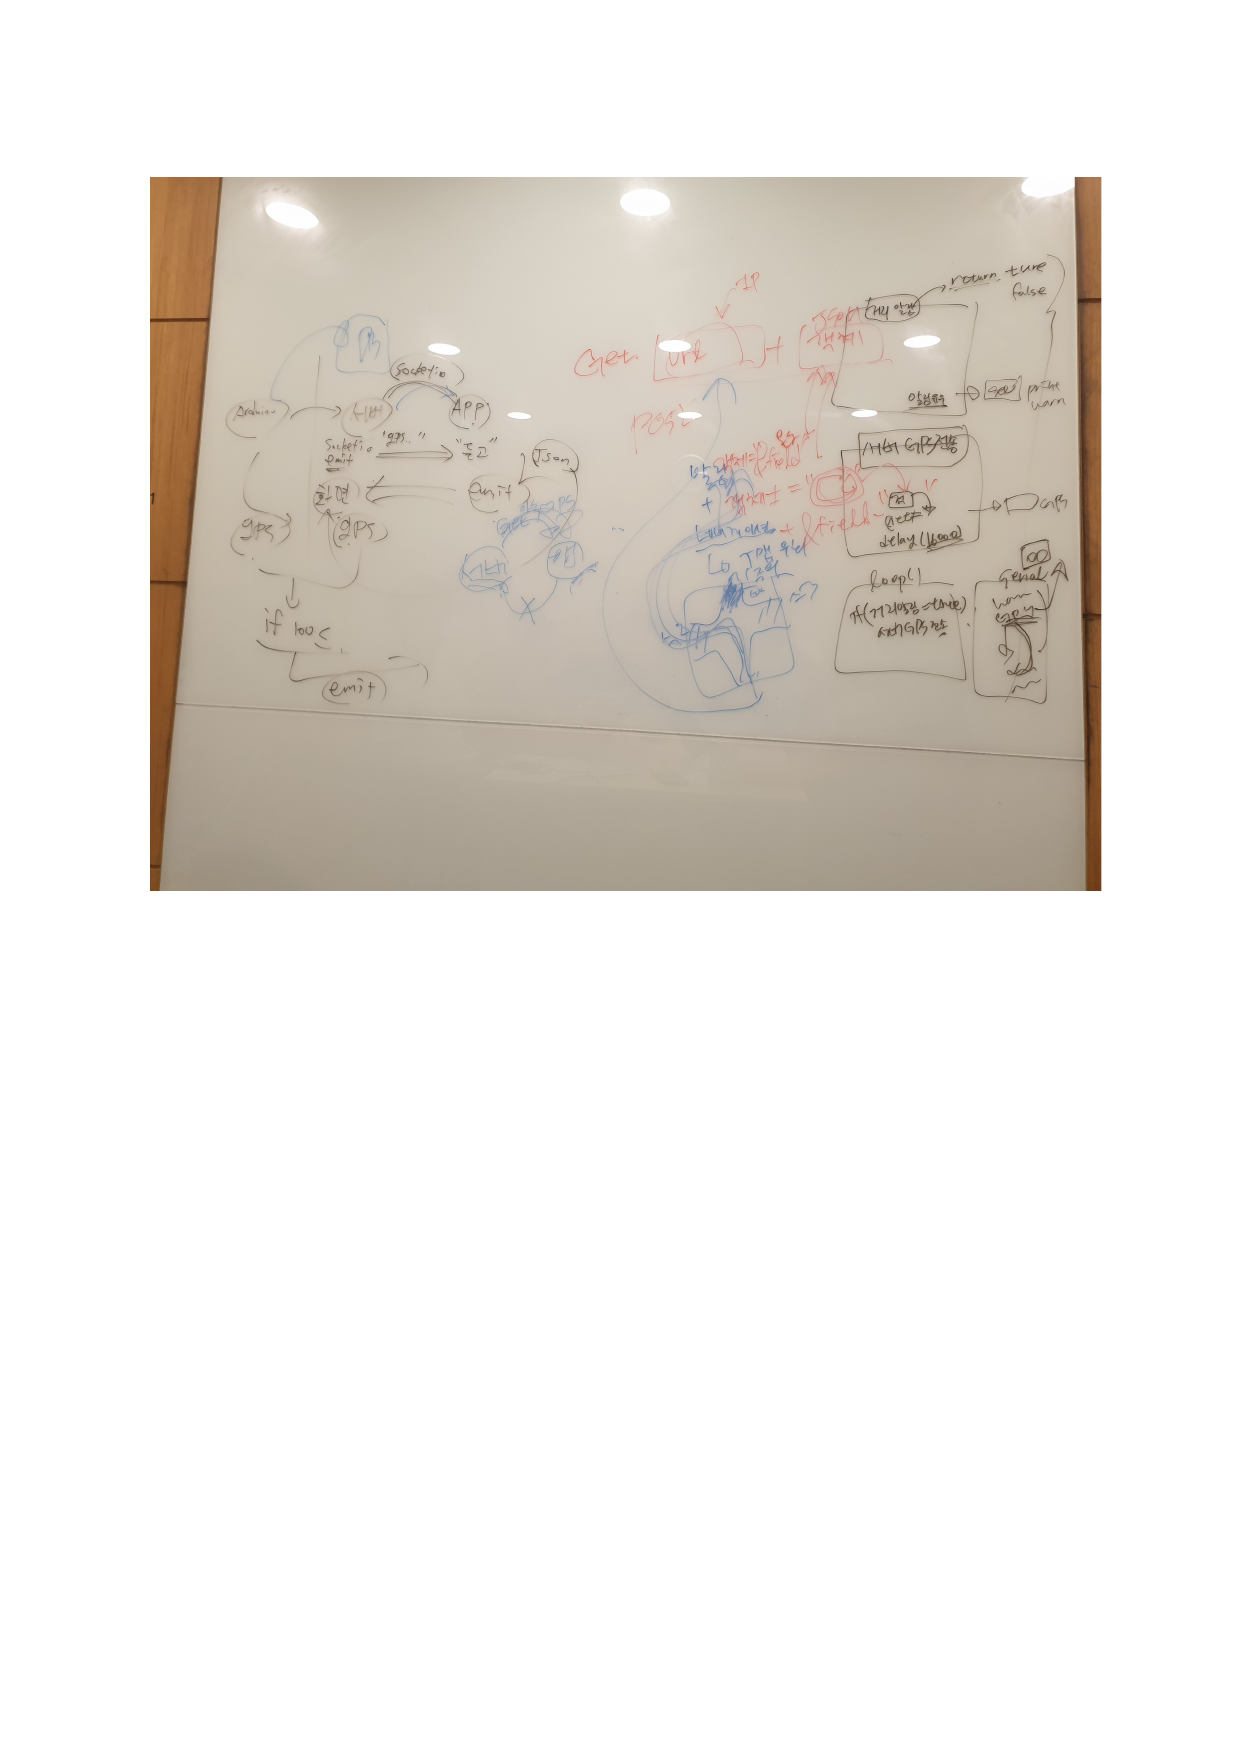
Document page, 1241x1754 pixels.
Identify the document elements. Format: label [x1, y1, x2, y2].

picture [150, 177, 1102, 891]
